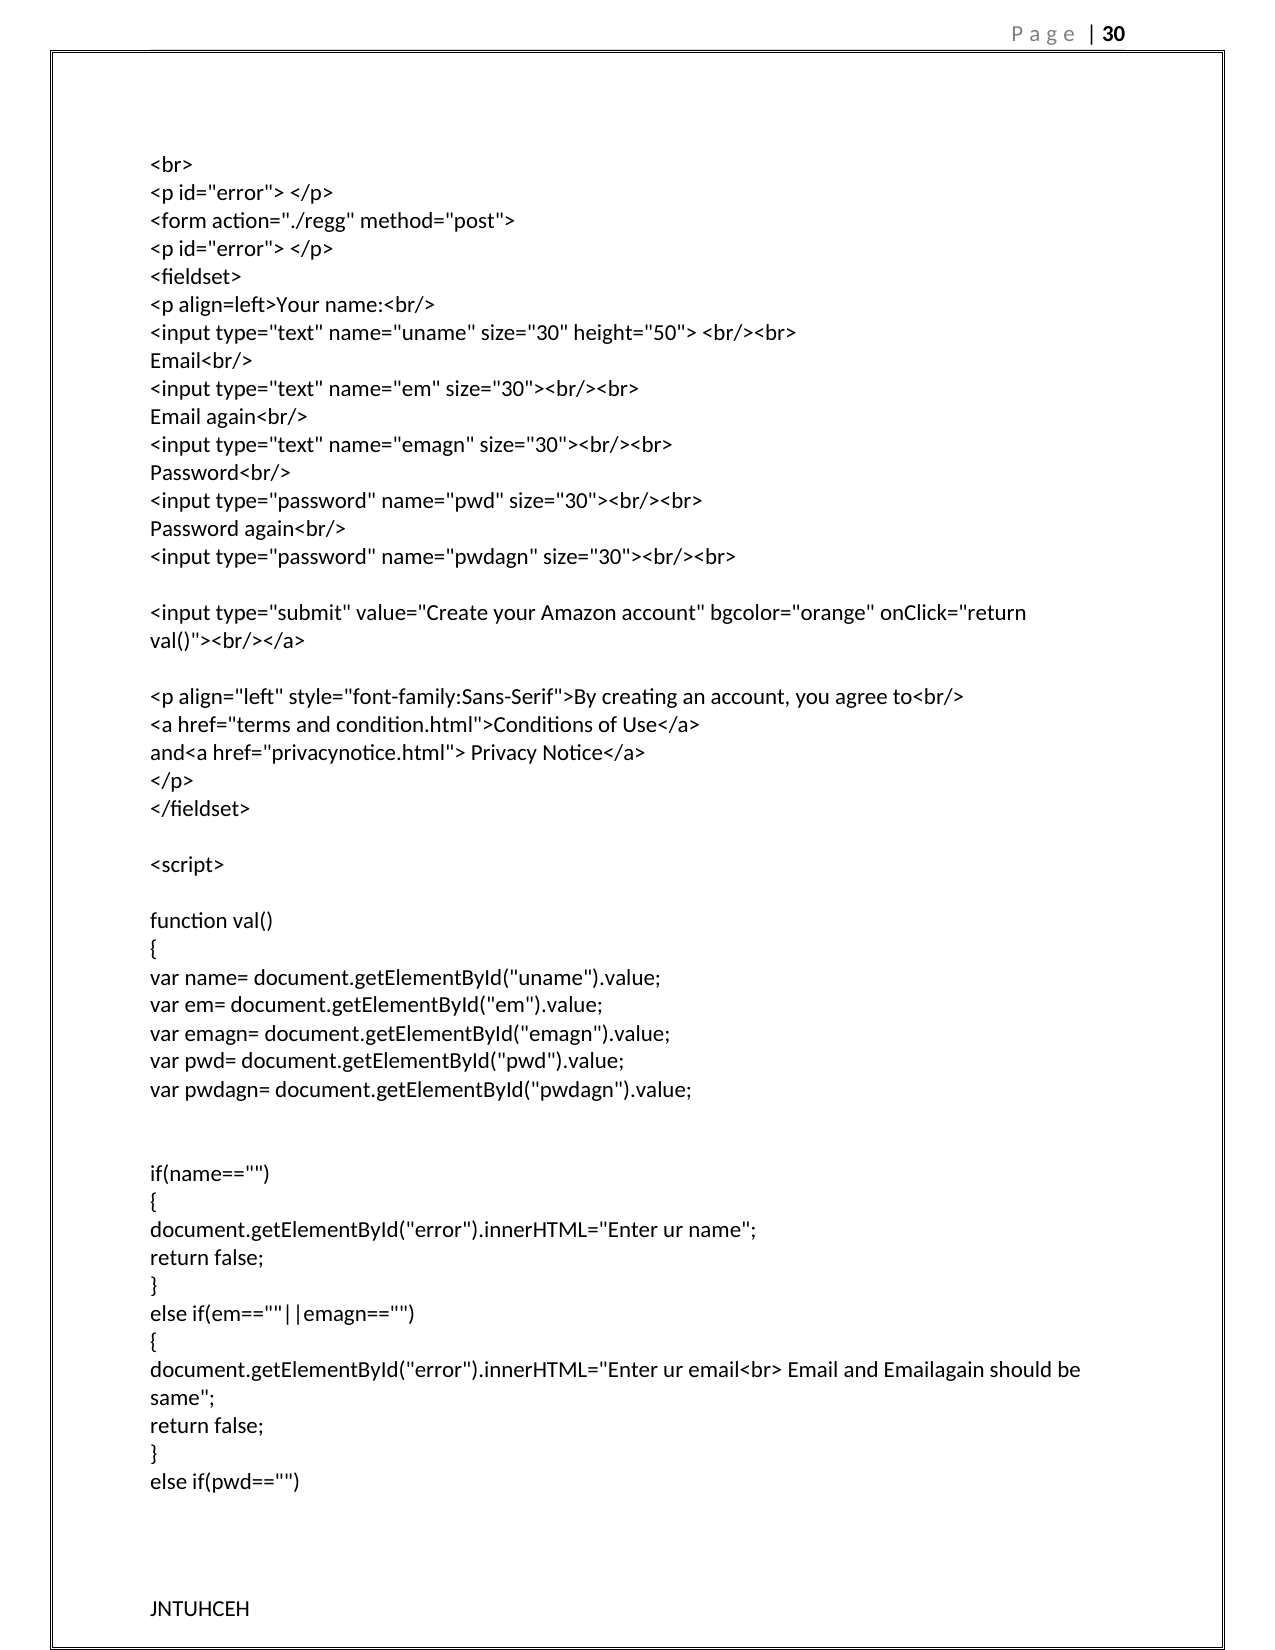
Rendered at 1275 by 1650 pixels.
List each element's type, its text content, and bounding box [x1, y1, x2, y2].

text var em= document.getElementById("em").value; [150, 991, 1125, 1019]
text </fieldset> [150, 794, 1125, 822]
text <script> [150, 851, 1125, 878]
text <a href="terms and condition.html">Conditions of Use</a> [150, 710, 1125, 738]
text <p id="error"> </p> [150, 178, 1125, 206]
text { [150, 934, 1125, 963]
text <form action="./regg" method="post"> [150, 206, 1125, 234]
text <p align=left>Your name:<br/> [150, 290, 1125, 318]
text { [150, 1187, 1125, 1215]
text return false; [150, 1243, 1125, 1271]
text } [150, 1271, 1125, 1299]
text document.getElementById("error").innerHTML="Enter ur email<br> Email and Emailagain should be same"; [150, 1355, 1125, 1411]
text if(name=="") [150, 1159, 1125, 1187]
text else if(pwd=="") [150, 1467, 1125, 1495]
text Email again<br/> [150, 402, 1125, 430]
text </p> [150, 766, 1125, 794]
text <input type="password" name="pwd" size="30"><br/><br> [150, 486, 1125, 514]
text <br> [150, 150, 1125, 178]
text <p id="error"> </p> [150, 234, 1125, 262]
text <fieldset> [150, 262, 1125, 290]
text <input type="password" name="pwdagn" size="30"><br/><br> [150, 542, 1125, 570]
text function val() [150, 907, 1125, 934]
text else if(em==""||emagn=="") [150, 1299, 1125, 1327]
text <input type="text" name="emagn" size="30"><br/><br> [150, 430, 1125, 458]
text return false; [150, 1411, 1125, 1439]
text var pwd= document.getElementById("pwd").value; [150, 1047, 1125, 1075]
text var pwdagn= document.getElementById("pwdagn").value; [150, 1075, 1125, 1103]
text <input type="text" name="uname" size="30" height="50"> <br/><br> [150, 318, 1125, 346]
text Password again<br/> [150, 514, 1125, 542]
text <input type="text" name="em" size="30"><br/><br> [150, 374, 1125, 402]
text document.getElementById("error").innerHTML="Enter ur name"; [150, 1215, 1125, 1243]
text <p align="left" style="font-family:Sans-Serif">By creating an account, you agree to<br/> [150, 682, 1125, 710]
text } [150, 1439, 1125, 1467]
text <input type="submit" value="Create your Amazon account" bgcolor="orange" onClick="return val()"><br/></a> [150, 598, 1125, 654]
text var name= document.getElementById("uname").value; [150, 963, 1125, 991]
text { [150, 1327, 1125, 1355]
text var emagn= document.getElementById("emagn").value; [150, 1019, 1125, 1047]
text and<a href="privacynotice.html"> Privacy Notice</a> [150, 738, 1125, 766]
text Email<br/> [150, 346, 1125, 374]
text Password<br/> [150, 458, 1125, 486]
